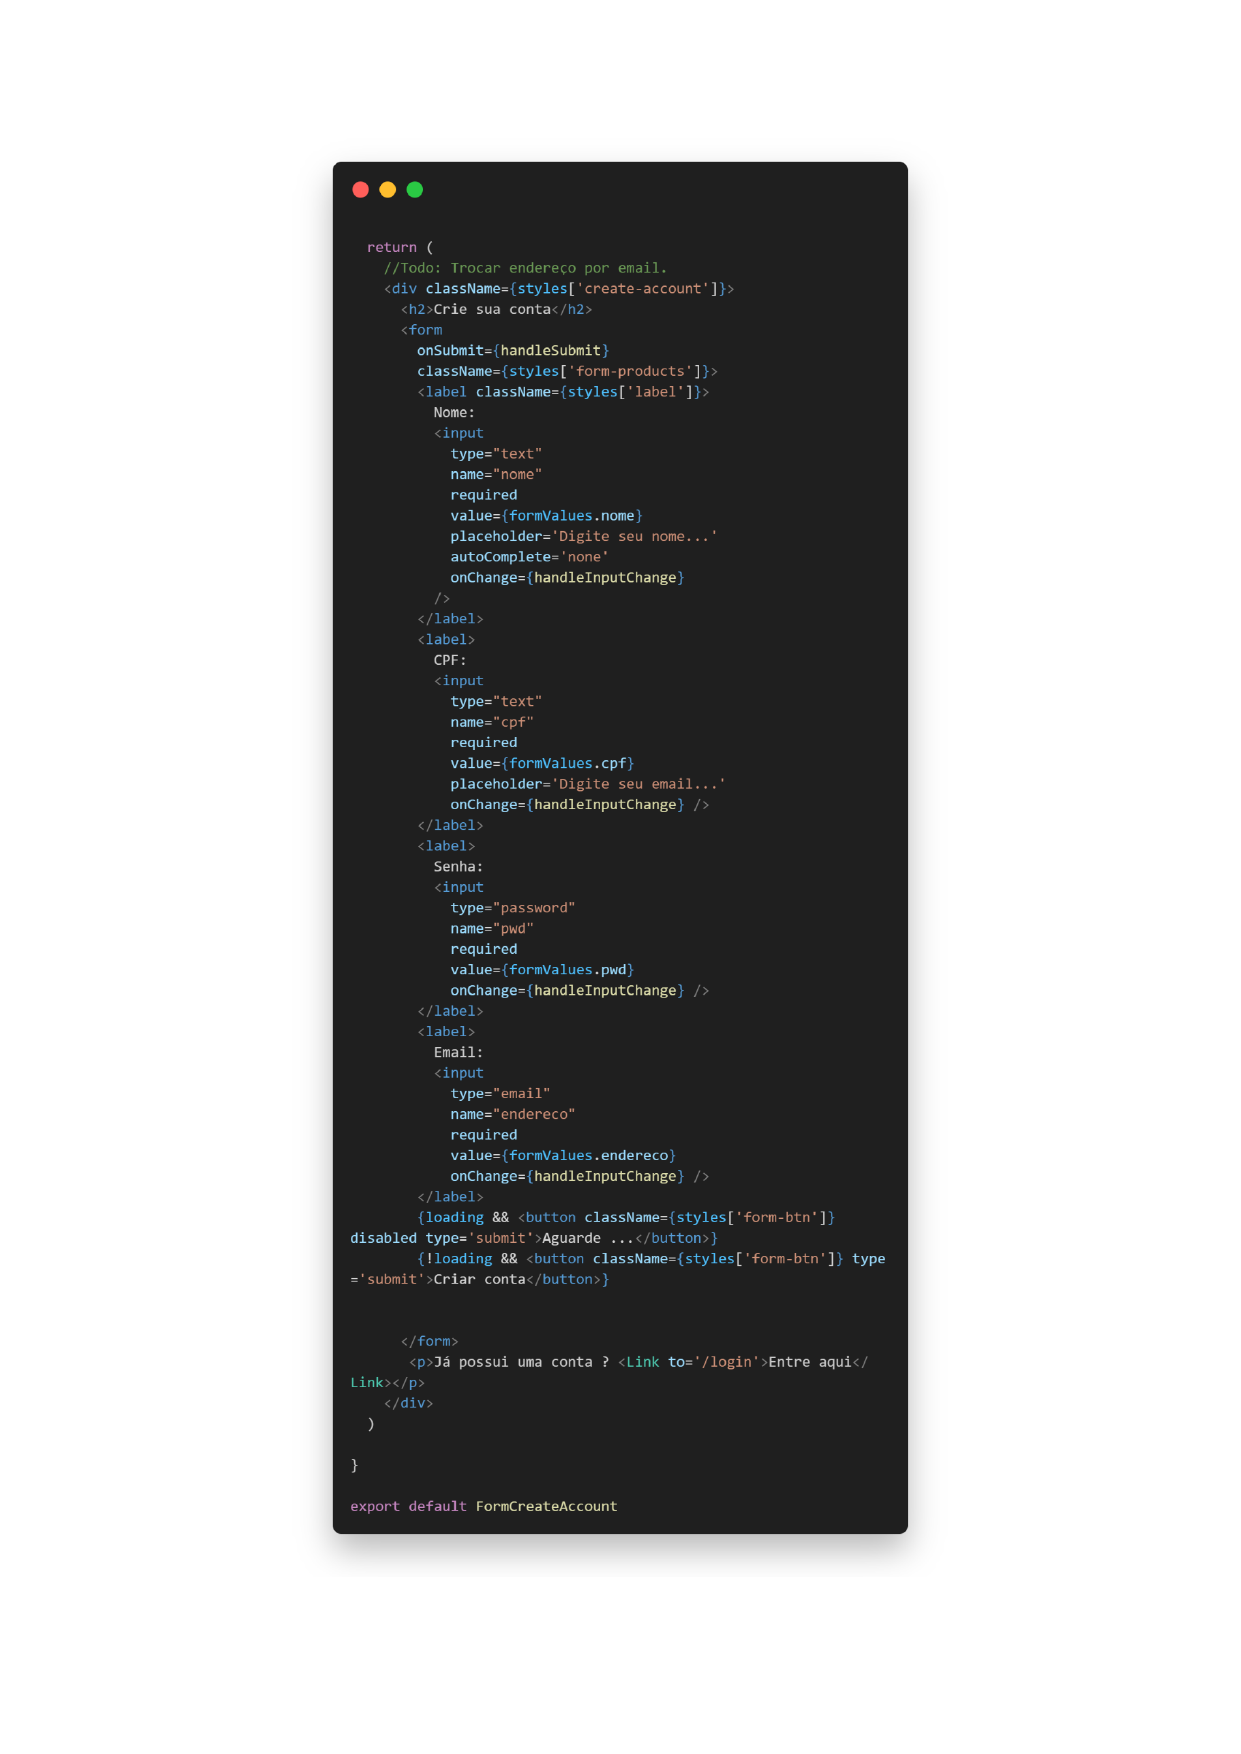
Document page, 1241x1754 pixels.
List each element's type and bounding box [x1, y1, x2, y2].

picture [289, 118, 951, 1577]
